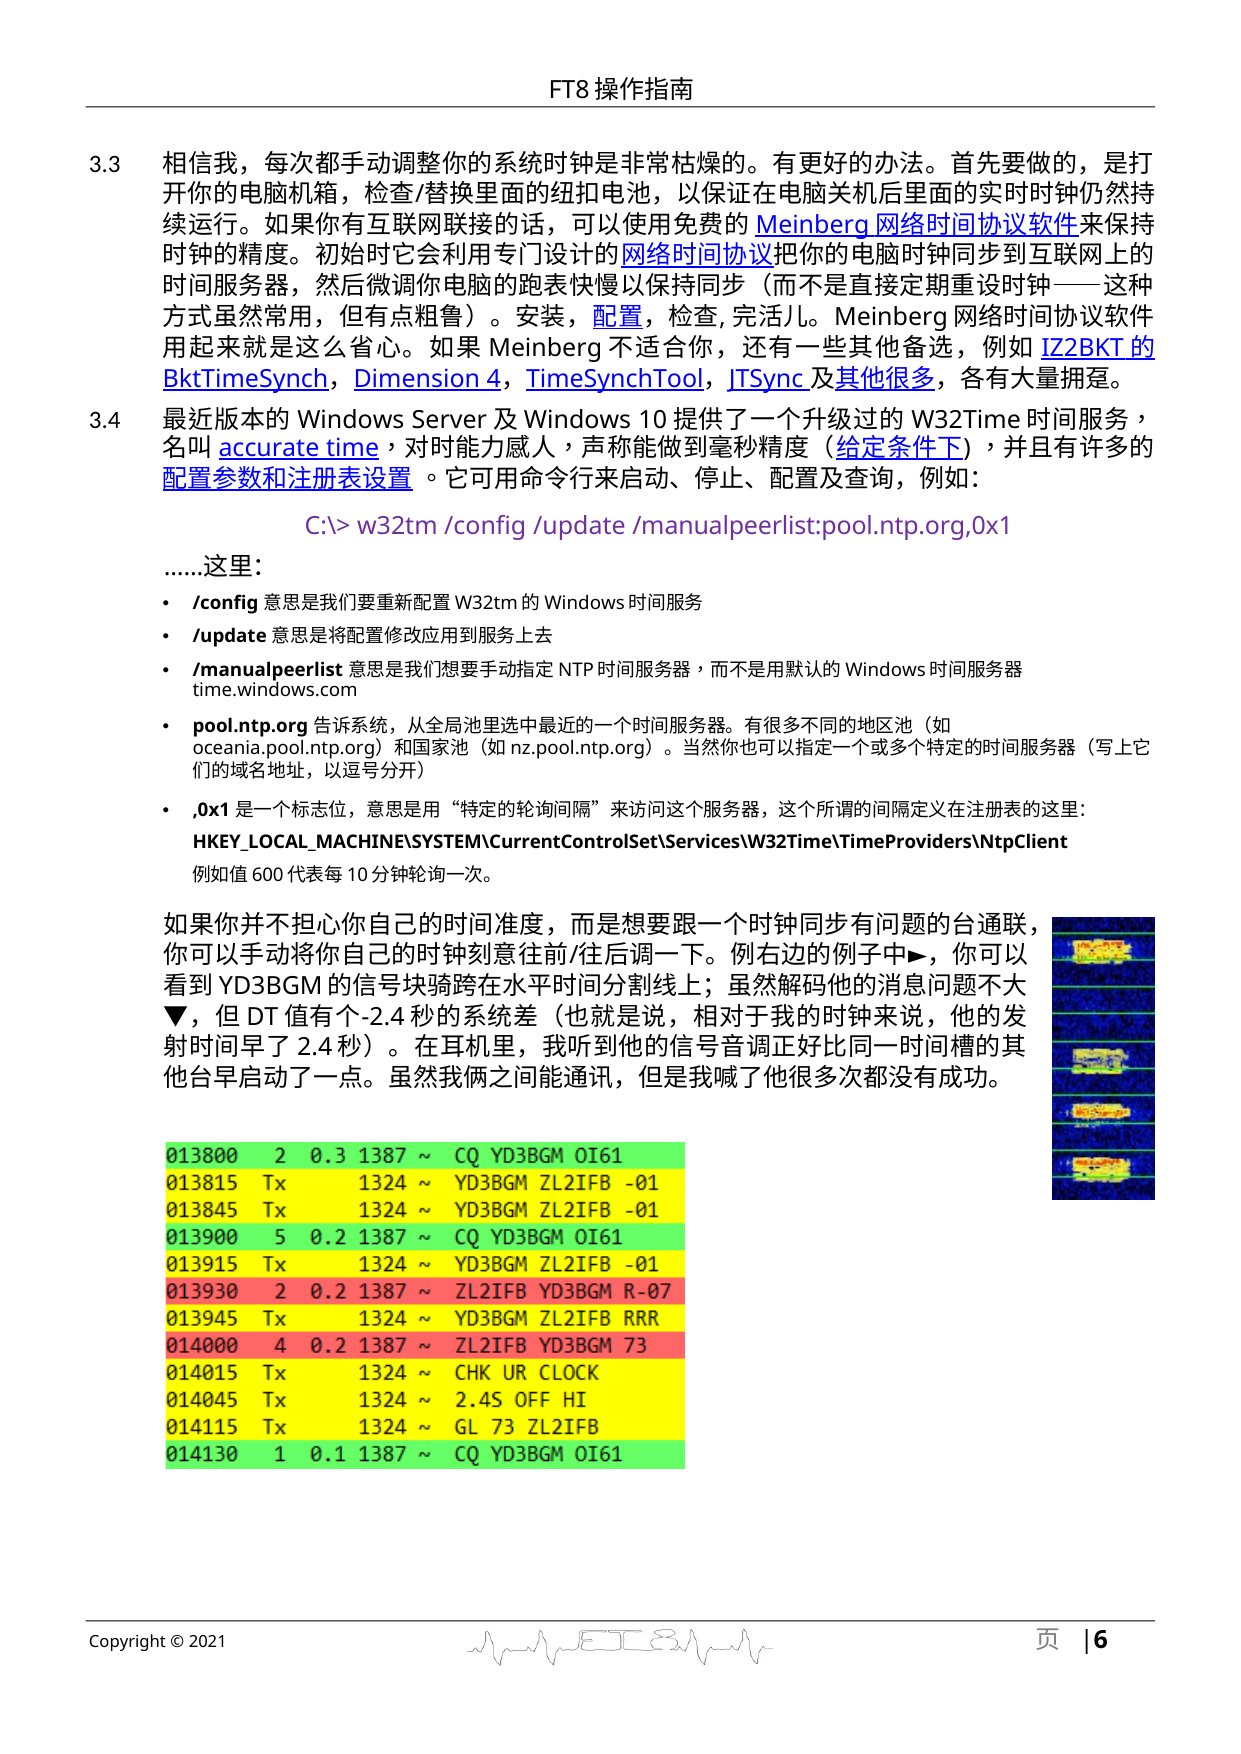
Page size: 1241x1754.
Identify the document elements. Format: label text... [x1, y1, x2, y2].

picture [1052, 917, 1155, 1200]
text ……这里： [164, 547, 1237, 583]
list /config 意思是我们要重新配置W32tm的Windows时间服务 [162, 589, 1237, 615]
list 相信我，每次都手动调整你的系统时钟是非常枯燥的。有更好的办法。首先要做的，是打开你的电脑机箱，检查/替换里面的纽扣电池，以保证在电脑关机后里面的实时时钟仍然持续运行。如果你有互联网联接的话，可以使用免费的Meinberg网络时间协议软件来保持时钟的精度。初始时它会利用专门设计的网络时间协议把你的电脑时钟同步到互联网上的时间服务器，然后微调你电脑的跑表快慢以保持同步（而不是直接定期重设时钟——这种方式虽然常用，但有点粗鲁）。安装，配置，检查, 完活儿。Meinberg网络时间协议软件用起来就是这么省心。如果Meinberg不适合你，还有一些其他备选，例如IZ2BKT的BktTimeSynch，Dimension 4，TimeSynchTool，JTSync 及其他很多，各有大量拥趸。 [89, 148, 1155, 394]
list /manualpeerlist 意思是我们想要手动指定NTP时间服务器，而不是用默认的Windows时间服务器 time.windows.com [162, 659, 1155, 702]
list pool.ntp.org 告诉系统，从全局池里选中最近的一个时间服务器。有很多不同的地区池（如oceania.pool.ntp.org）和国家池（如nz.pool.ntp.org）。当然你也可以指定一个或多个特定的时间服务器（写上它们的域名地址，以逗号分开） [162, 714, 1155, 783]
text HKEY_LOCAL_MACHINE\SYSTEM\CurrentControlSet\Services\W32Time\TimeProviders\NtpClient [192, 829, 1237, 854]
text 如果你并不担心你自己的时间准度，而是想要跟一个时钟同步有问题的台通联，你可以手动将你自己的时钟刻意往前/往后调一下。例右边的例子中►，你可以看到YD3BGM的信号块骑跨在水平时间分割线上；虽然解码他的消息问题不大▼，但DT值有个-2.4秒的系统差（也就是说，相对于我的时钟来说，他的发射时间早了2.4秒）。在耳机里，我听到他的信号音调正好比同一时间槽的其他台早启动了一点。虽然我俩之间能通讯，但是我喊了他很多次都没有成功。 [164, 909, 1029, 1094]
list ,0x1 是一个标志位，意思是用“特定的轮询间隔”来访问这个服务器，这个所谓的间隔定义在注册表的这里： [162, 790, 1178, 823]
picture [467, 1628, 774, 1666]
list 最近版本的Windows Server及Windows 10提供了一个升级过的W32Time时间服务，名叫accurate time，对时能力感人，声称能做到毫秒精度（给定条件下) ，并且有许多的配置参数和注册表设置 。它可用命令行来启动、停止、配置及查询，例如： [89, 406, 1155, 494]
list /update 意思是将配置修改应用到服务上去 [162, 621, 1237, 648]
picture [163, 1142, 685, 1469]
text C:\> w32tm /config /update /manualpeerlist:pool.ntp.org,0x1 [158, 508, 1159, 542]
text 例如值600代表每10分钟轮询一次。 [192, 859, 1237, 886]
